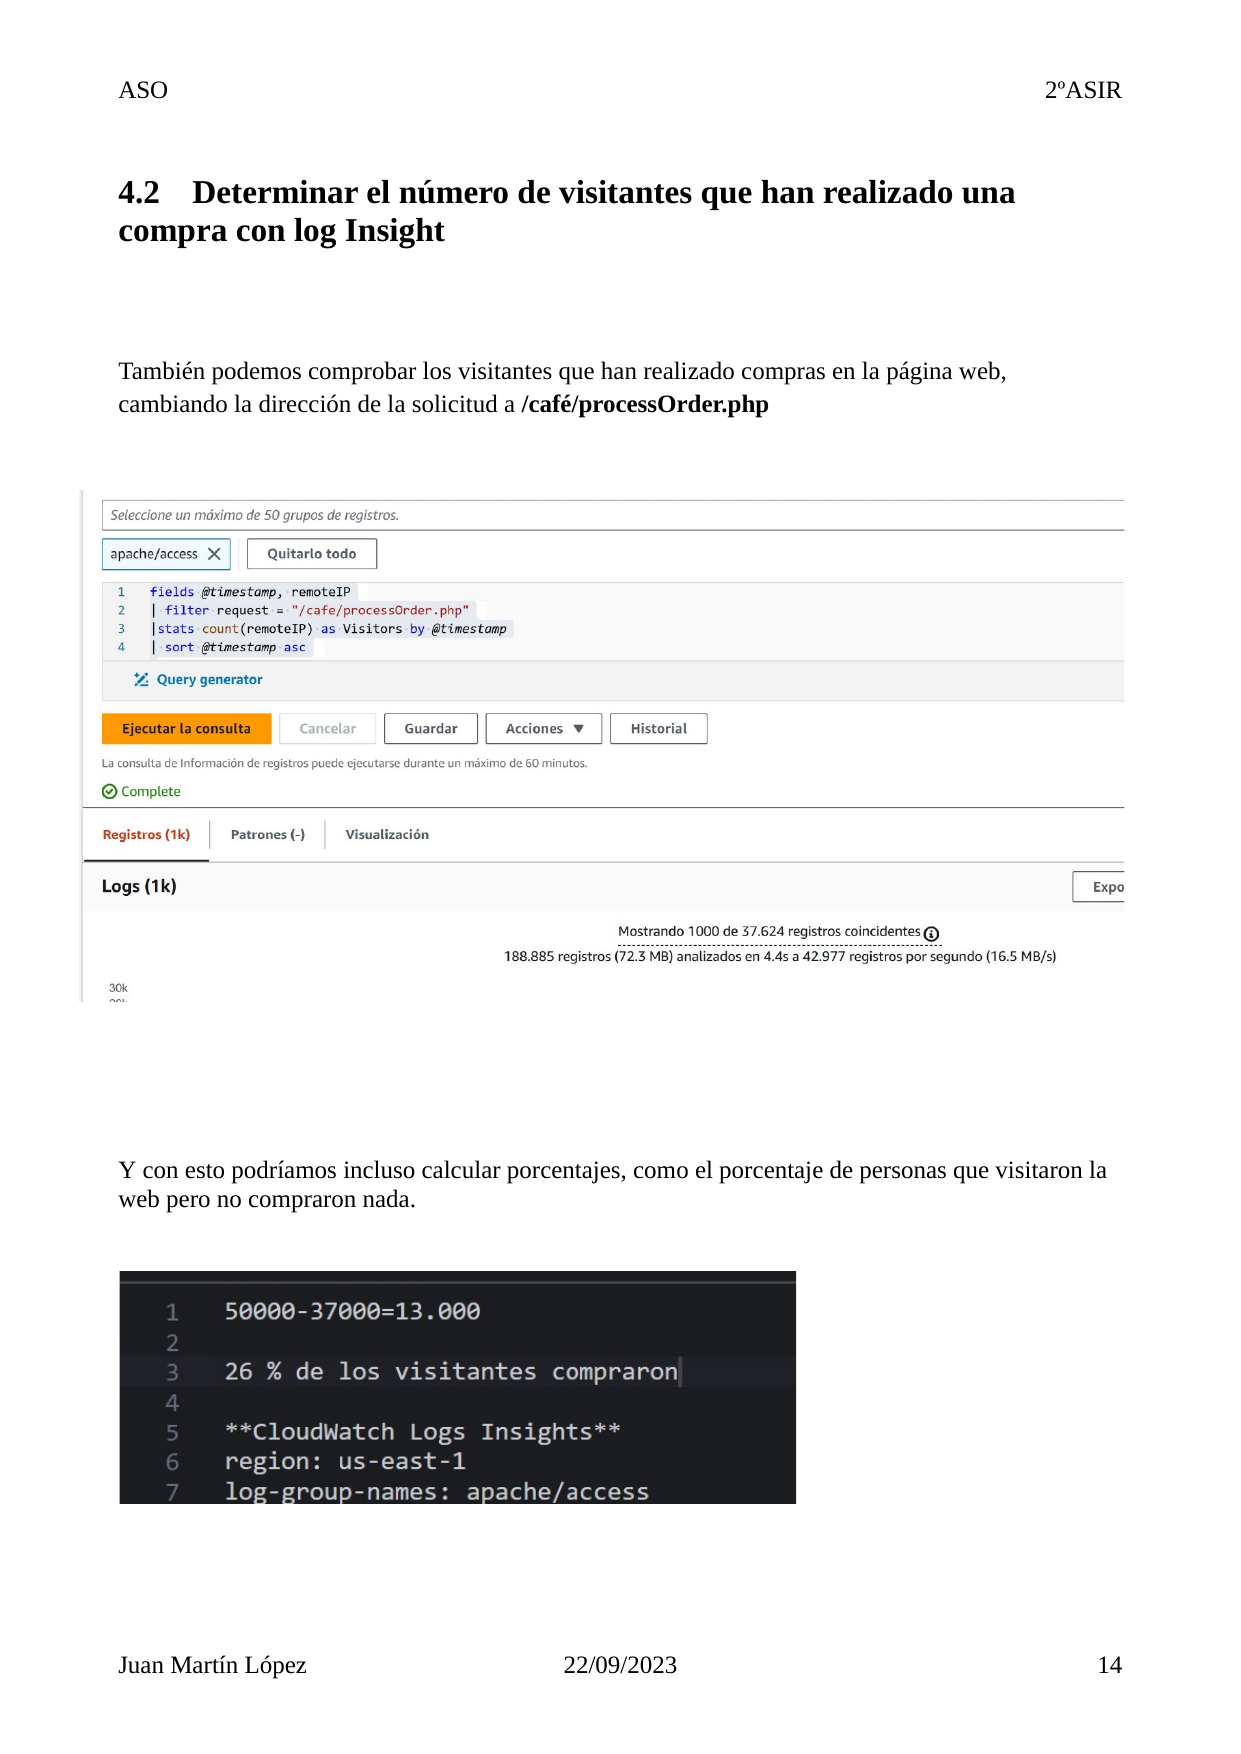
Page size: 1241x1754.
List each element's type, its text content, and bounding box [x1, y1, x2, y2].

text Y con esto podríamos incluso calcular porcentajes, como el porcentaje de personas que visitaron la web pero no compraron nada. [118, 1155, 1122, 1213]
picture [77, 490, 1125, 1001]
text También podemos comprobar los visitantes que han realizado compras en la página web, cambiando la dirección de la solicitud a /café/processOrder.php [118, 356, 1122, 418]
subtitle 4.2 Determinar el número de visitantes que han realizado una compra con log Insight [118, 172, 1122, 249]
picture [117, 1271, 796, 1503]
